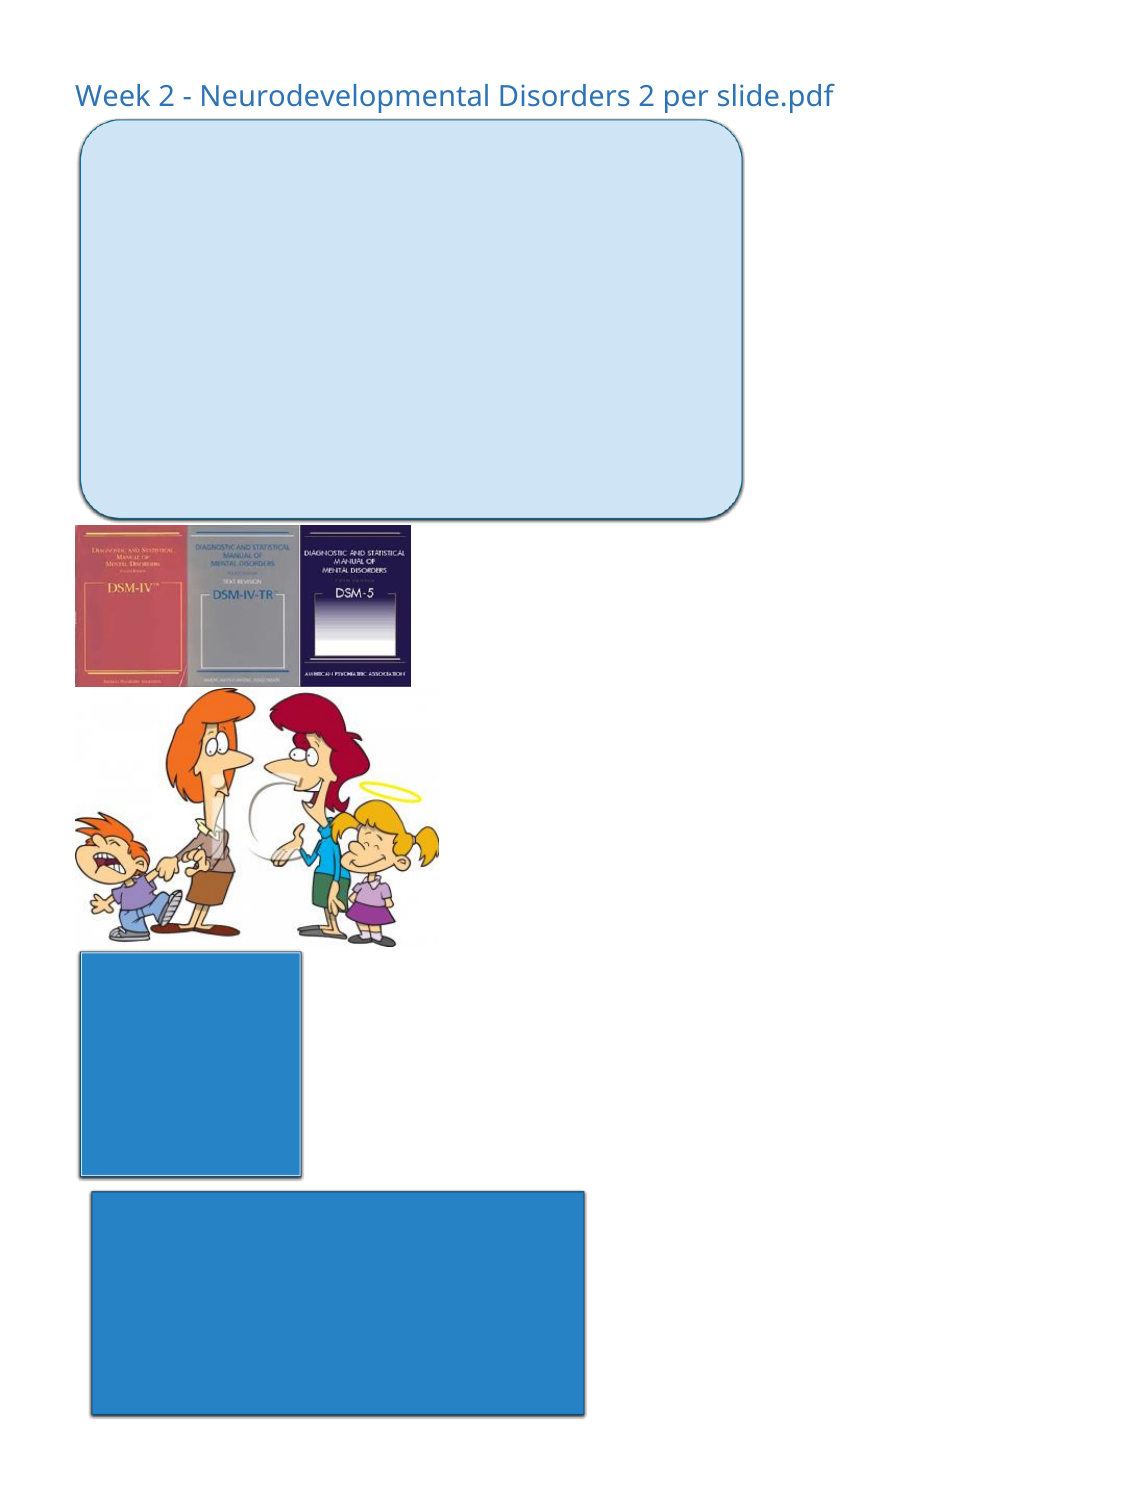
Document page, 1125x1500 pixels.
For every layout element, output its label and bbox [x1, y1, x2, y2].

picture [75, 688, 439, 947]
picture [75, 1183, 602, 1420]
picture [75, 117, 746, 524]
subtitle [75, 75, 1050, 1420]
picture [75, 948, 305, 1182]
picture [75, 525, 411, 687]
